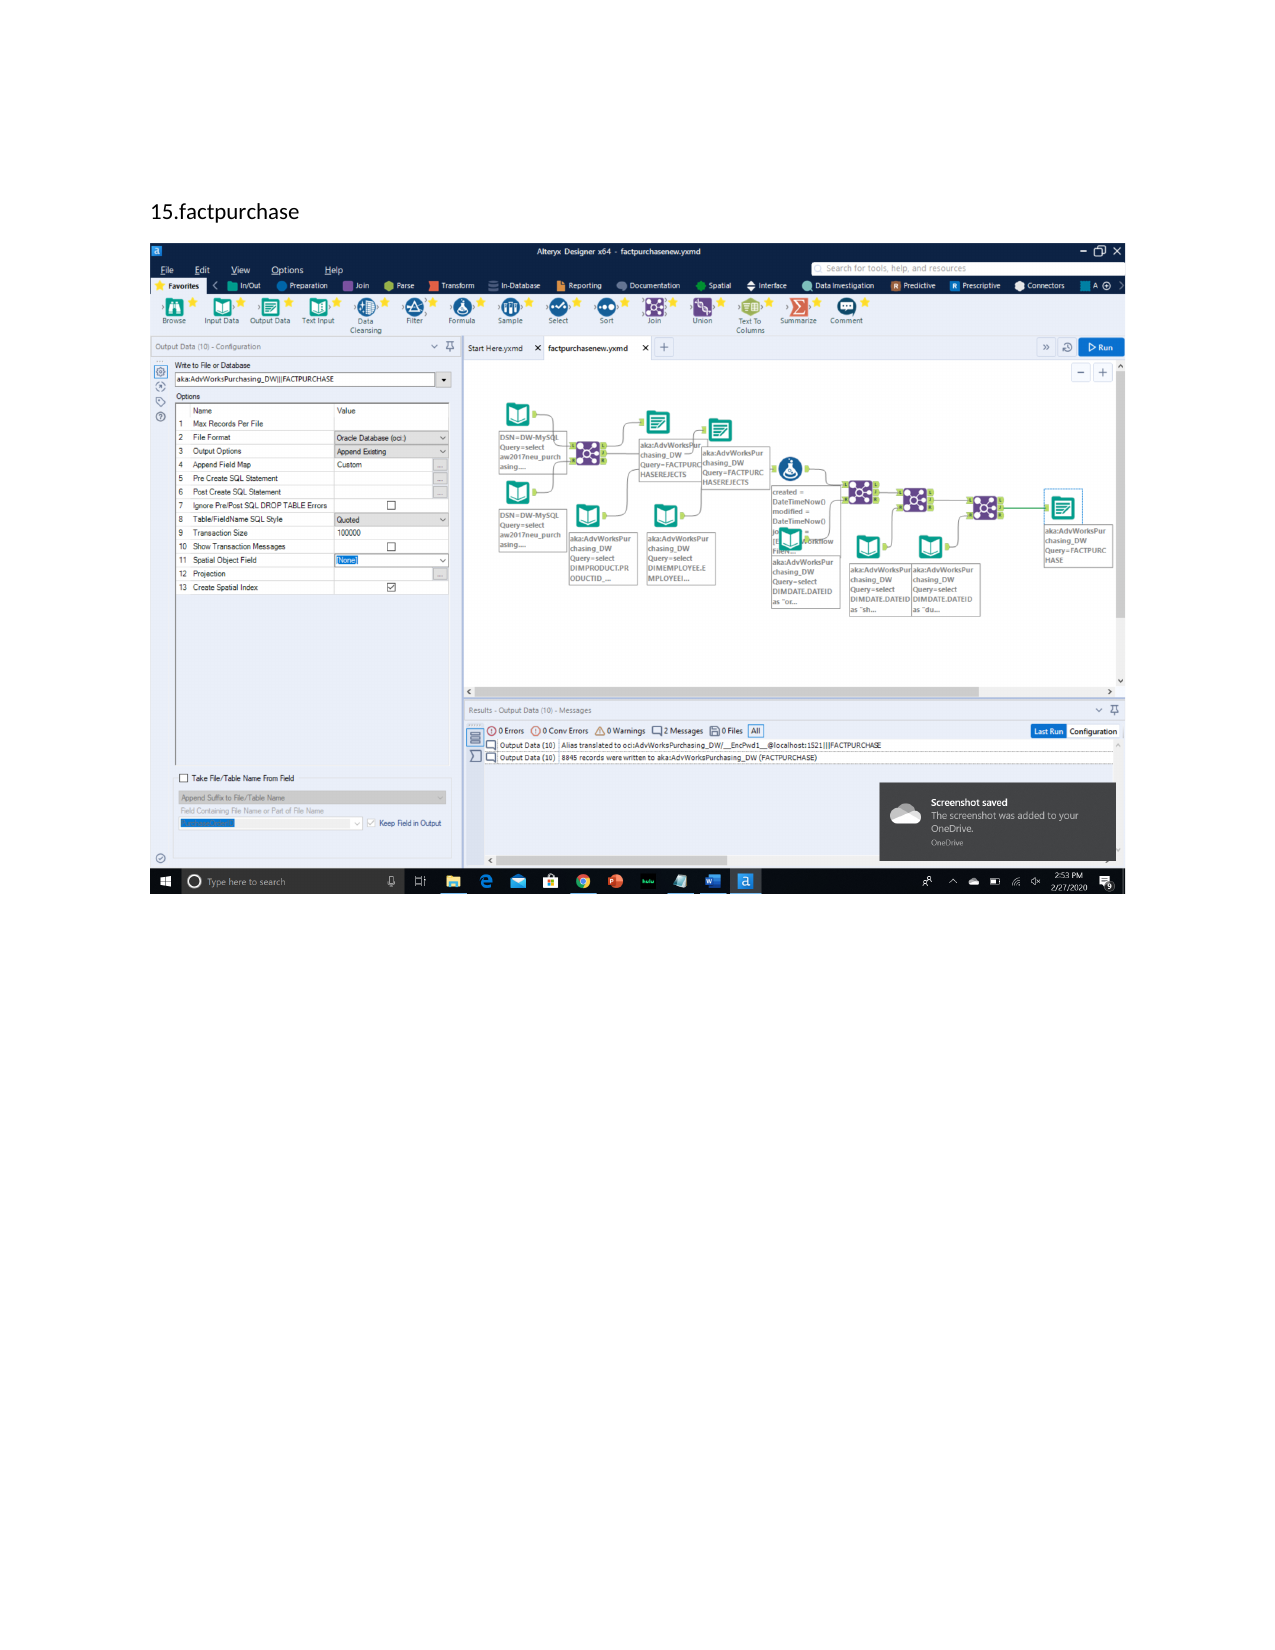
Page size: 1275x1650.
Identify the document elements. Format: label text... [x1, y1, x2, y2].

picture [150, 243, 1125, 894]
text 15.factpurchase [150, 197, 1125, 225]
